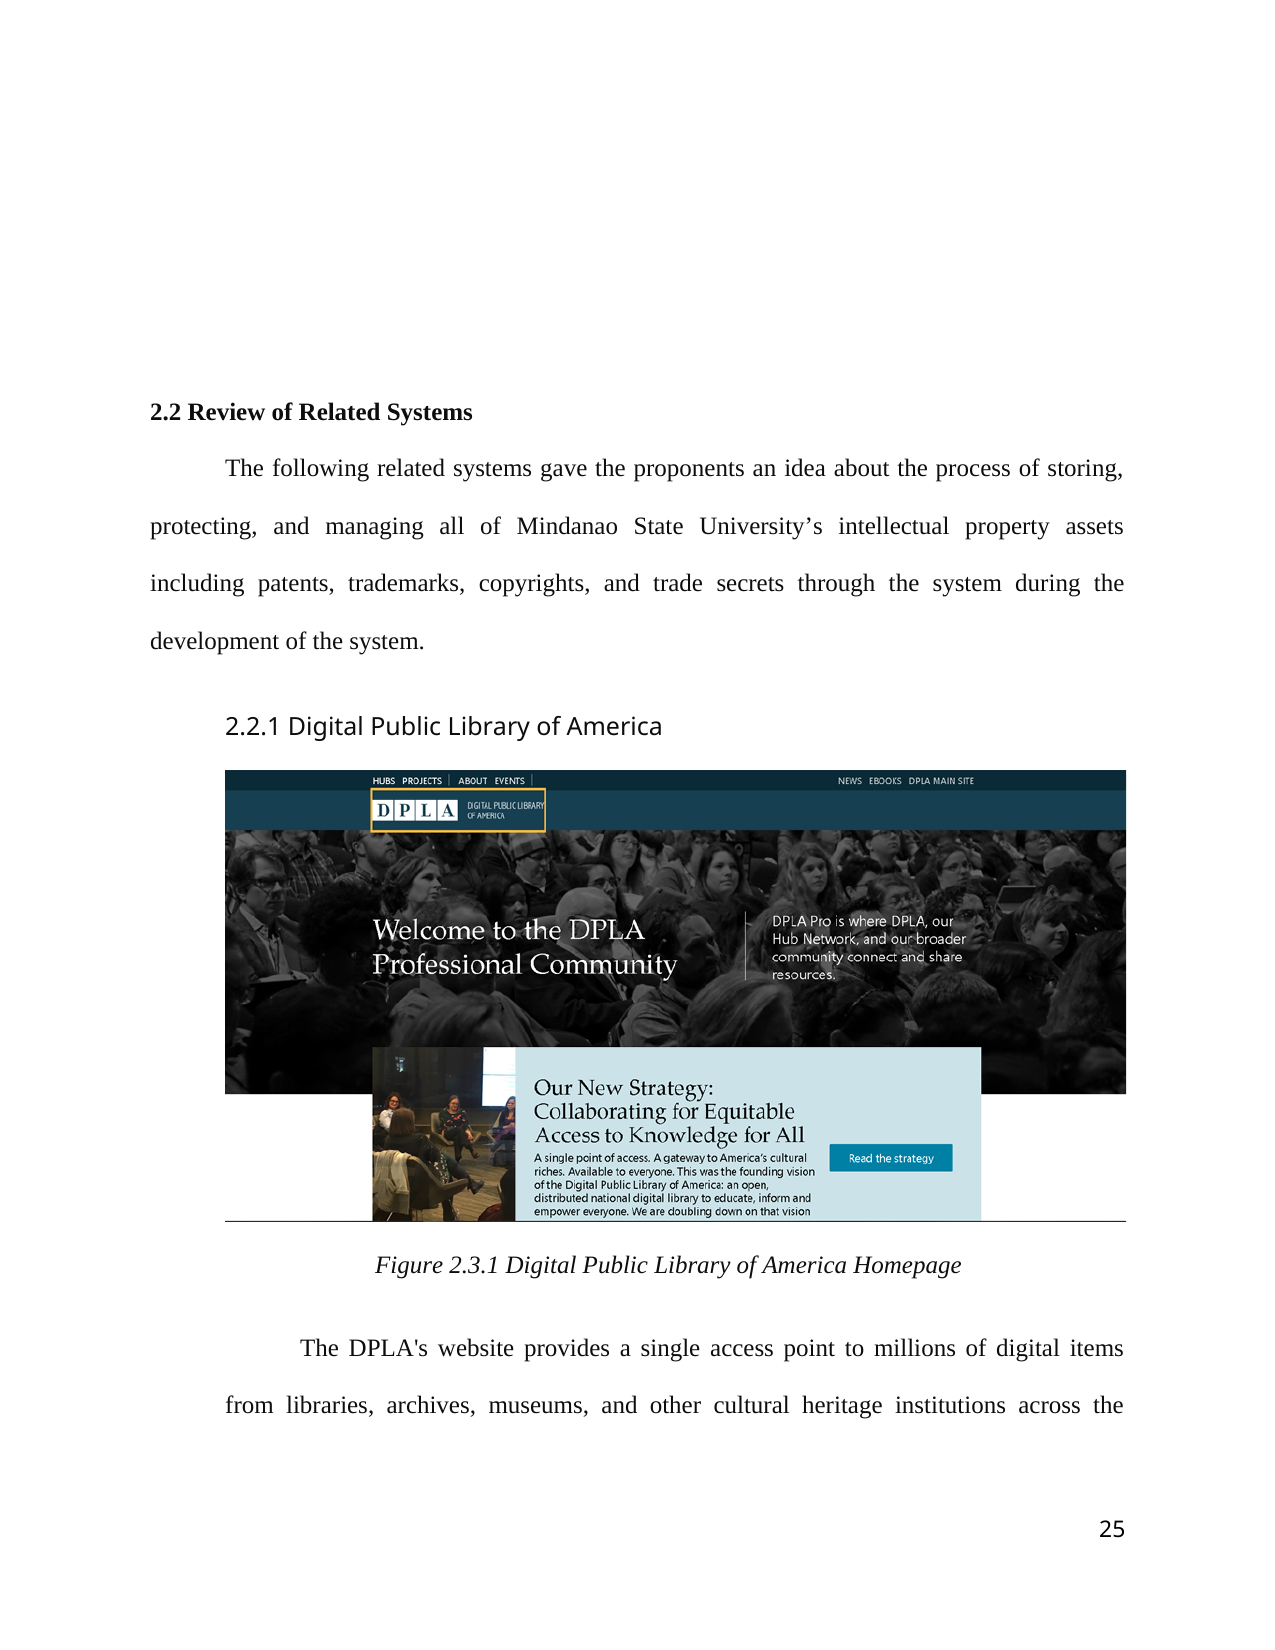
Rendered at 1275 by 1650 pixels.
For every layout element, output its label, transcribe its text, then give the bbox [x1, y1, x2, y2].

picture [225, 770, 1127, 1222]
subtitle 2.2 Review of Related Systems [150, 397, 1125, 426]
subtitle 2.2.1 Digital Public Library of America [150, 708, 1125, 743]
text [225, 1333, 1125, 1419]
text The following related systems gave the proponents an idea about the process of storing, protecting, and managing all of Mindanao State University’s intellectual property assets including patents, trademarks, copyrights, and trade secrets through the system during the development of the system. [150, 453, 1125, 655]
